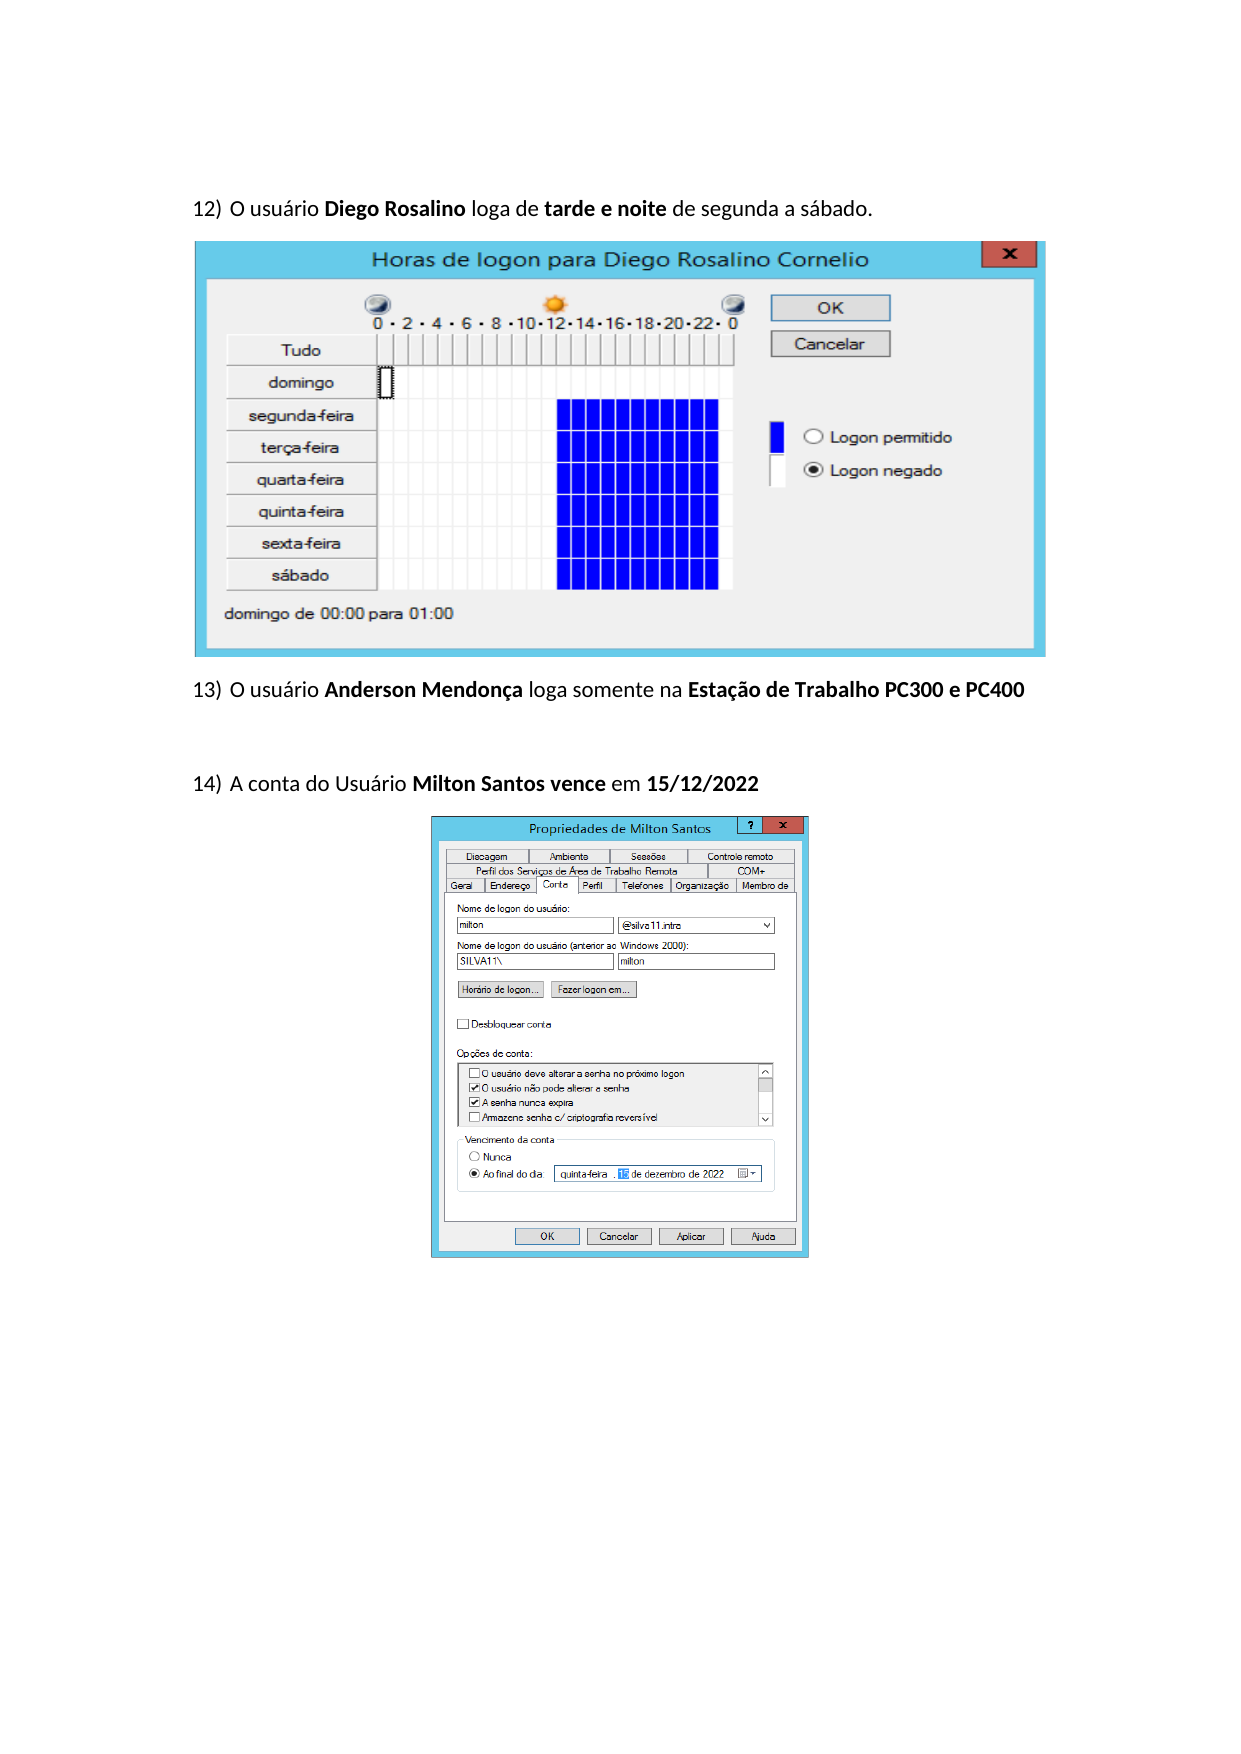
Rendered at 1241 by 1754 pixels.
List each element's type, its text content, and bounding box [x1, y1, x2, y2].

list A conta do Usuário Milton Santos vence em 15/12/2022 [192, 769, 1063, 797]
list O usuário Diego Rosalino loga de tarde e noite de segunda a sábado. [192, 194, 1063, 222]
picture [431, 816, 809, 1258]
picture [194, 241, 1046, 657]
list O usuário Anderson Mendonça loga somente na Estação de Trabalho PC300 e PC400 [192, 675, 1063, 703]
